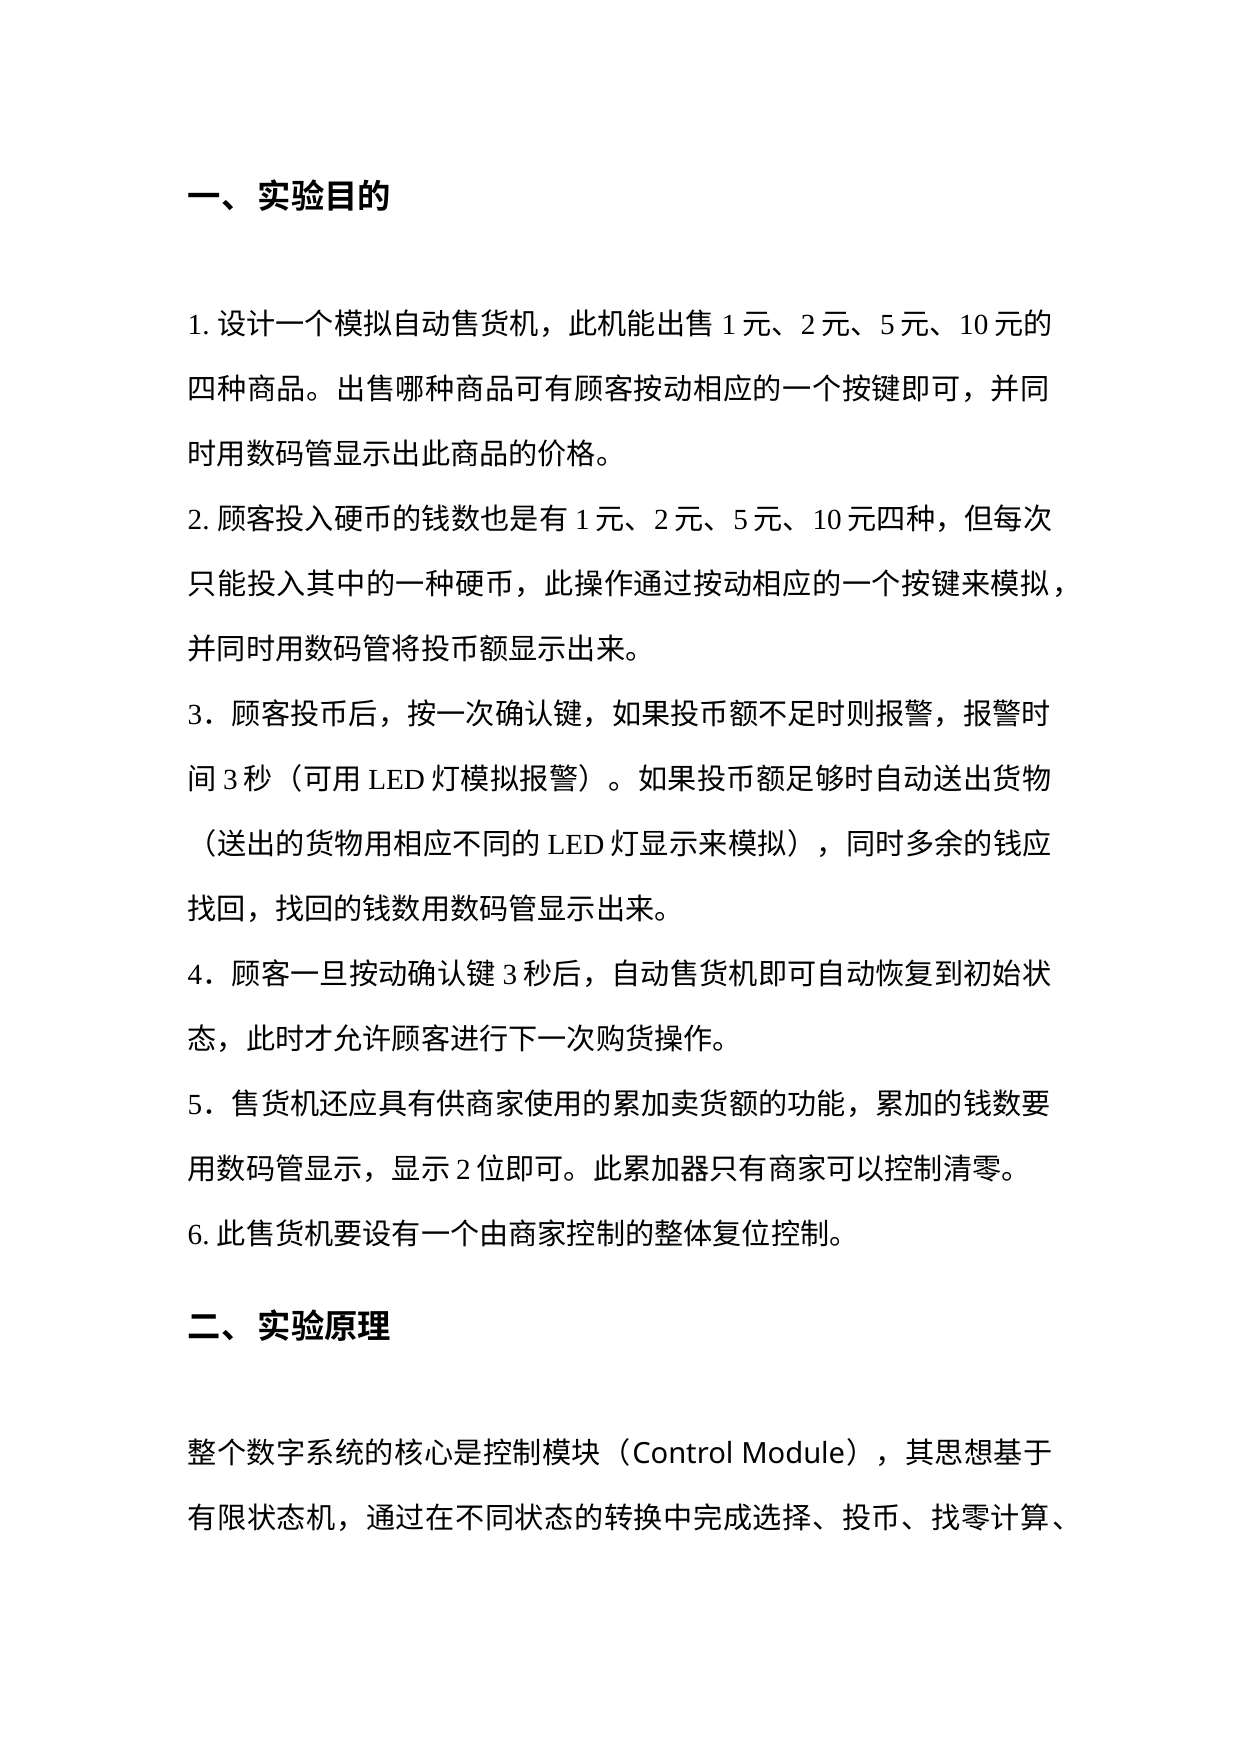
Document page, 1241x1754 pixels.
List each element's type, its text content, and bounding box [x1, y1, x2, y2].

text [187, 1418, 1053, 1548]
subtitle 实验目的 [187, 162, 1053, 227]
subtitle 实验原理 [187, 1291, 1053, 1356]
text 5．售货机还应具有供商家使用的累加卖货额的功能，累加的钱数要用数码管显示，显示2位即可。此累加器只有商家可以控制清零。 [187, 1069, 1053, 1199]
text 1. 设计一个模拟自动售货机，此机能出售1元、2元、5元、10元的四种商品。出售哪种商品可有顾客按动相应的一个按键即可，并同时用数码管显示出此商品的价格。 [187, 289, 1053, 484]
text 3．顾客投币后，按一次确认键，如果投币额不足时则报警，报警时间3秒（可用LED灯模拟报警）。如果投币额足够时自动送出货物（送出的货物用相应不同的LED灯显示来模拟），同时多余的钱应找回，找回的钱数用数码管显示出来。 [187, 679, 1053, 939]
text 4．顾客一旦按动确认键3秒后，自动售货机即可自动恢复到初始状态，此时才允许顾客进行下一次购货操作。 [187, 939, 1053, 1069]
text 2. 顾客投入硬币的钱数也是有1元、2元、5元、10元四种，但每次只能投入其中的一种硬币，此操作通过按动相应的一个按键来模拟，并同时用数码管将投币额显示出来。 [187, 484, 1053, 679]
text 6. 此售货机要设有一个由商家控制的整体复位控制。 [187, 1199, 1053, 1264]
